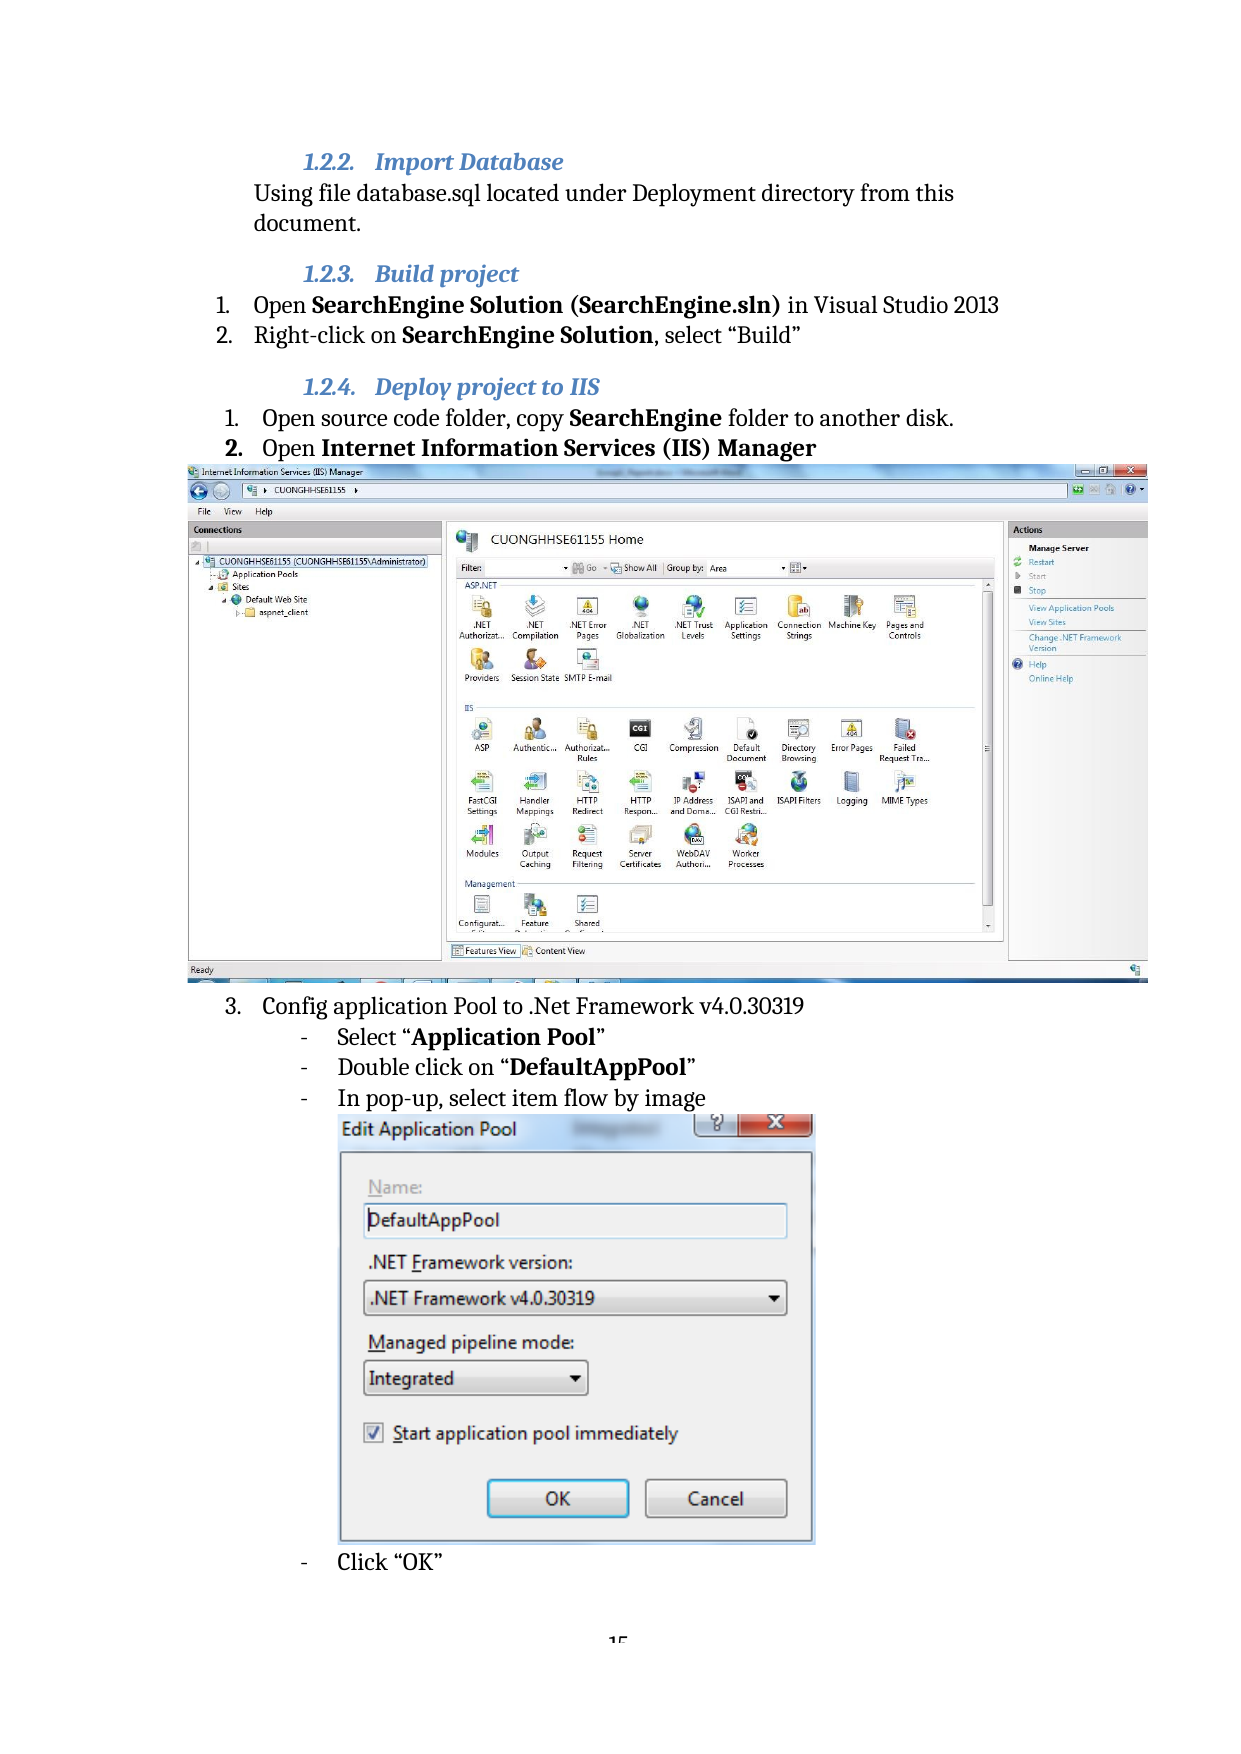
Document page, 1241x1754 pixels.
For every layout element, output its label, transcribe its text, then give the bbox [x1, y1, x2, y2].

picture [337, 1114, 816, 1545]
picture [187, 464, 1148, 983]
list Config application Pool to .Net Framework v4.0.30319 [225, 992, 1173, 1021]
subtitle Deploy project to IIS [304, 372, 1173, 401]
list Double click on “DefaultAppPool” [300, 1053, 1173, 1082]
list Open SearchEngine Solution (SearchEngine.sln) in Visual Studio 2013 [216, 291, 1173, 320]
list In pop-up, select item flow by image [300, 1084, 1173, 1113]
subtitle Import Database [304, 148, 1173, 177]
list Open Internet Information Services (IIS) Manager [225, 434, 1173, 463]
list Select “Application Pool” [300, 1023, 1173, 1051]
list Open source code folder, copy SearchEngine folder to another disk. [225, 403, 1173, 432]
subtitle Build project [304, 260, 1173, 289]
list Click “OK” [300, 1548, 1173, 1577]
text Using file database.sql located under Deployment directory from this document. [253, 179, 988, 238]
list Right-click on SearchEngine Solution, select “Build” [216, 321, 1173, 350]
